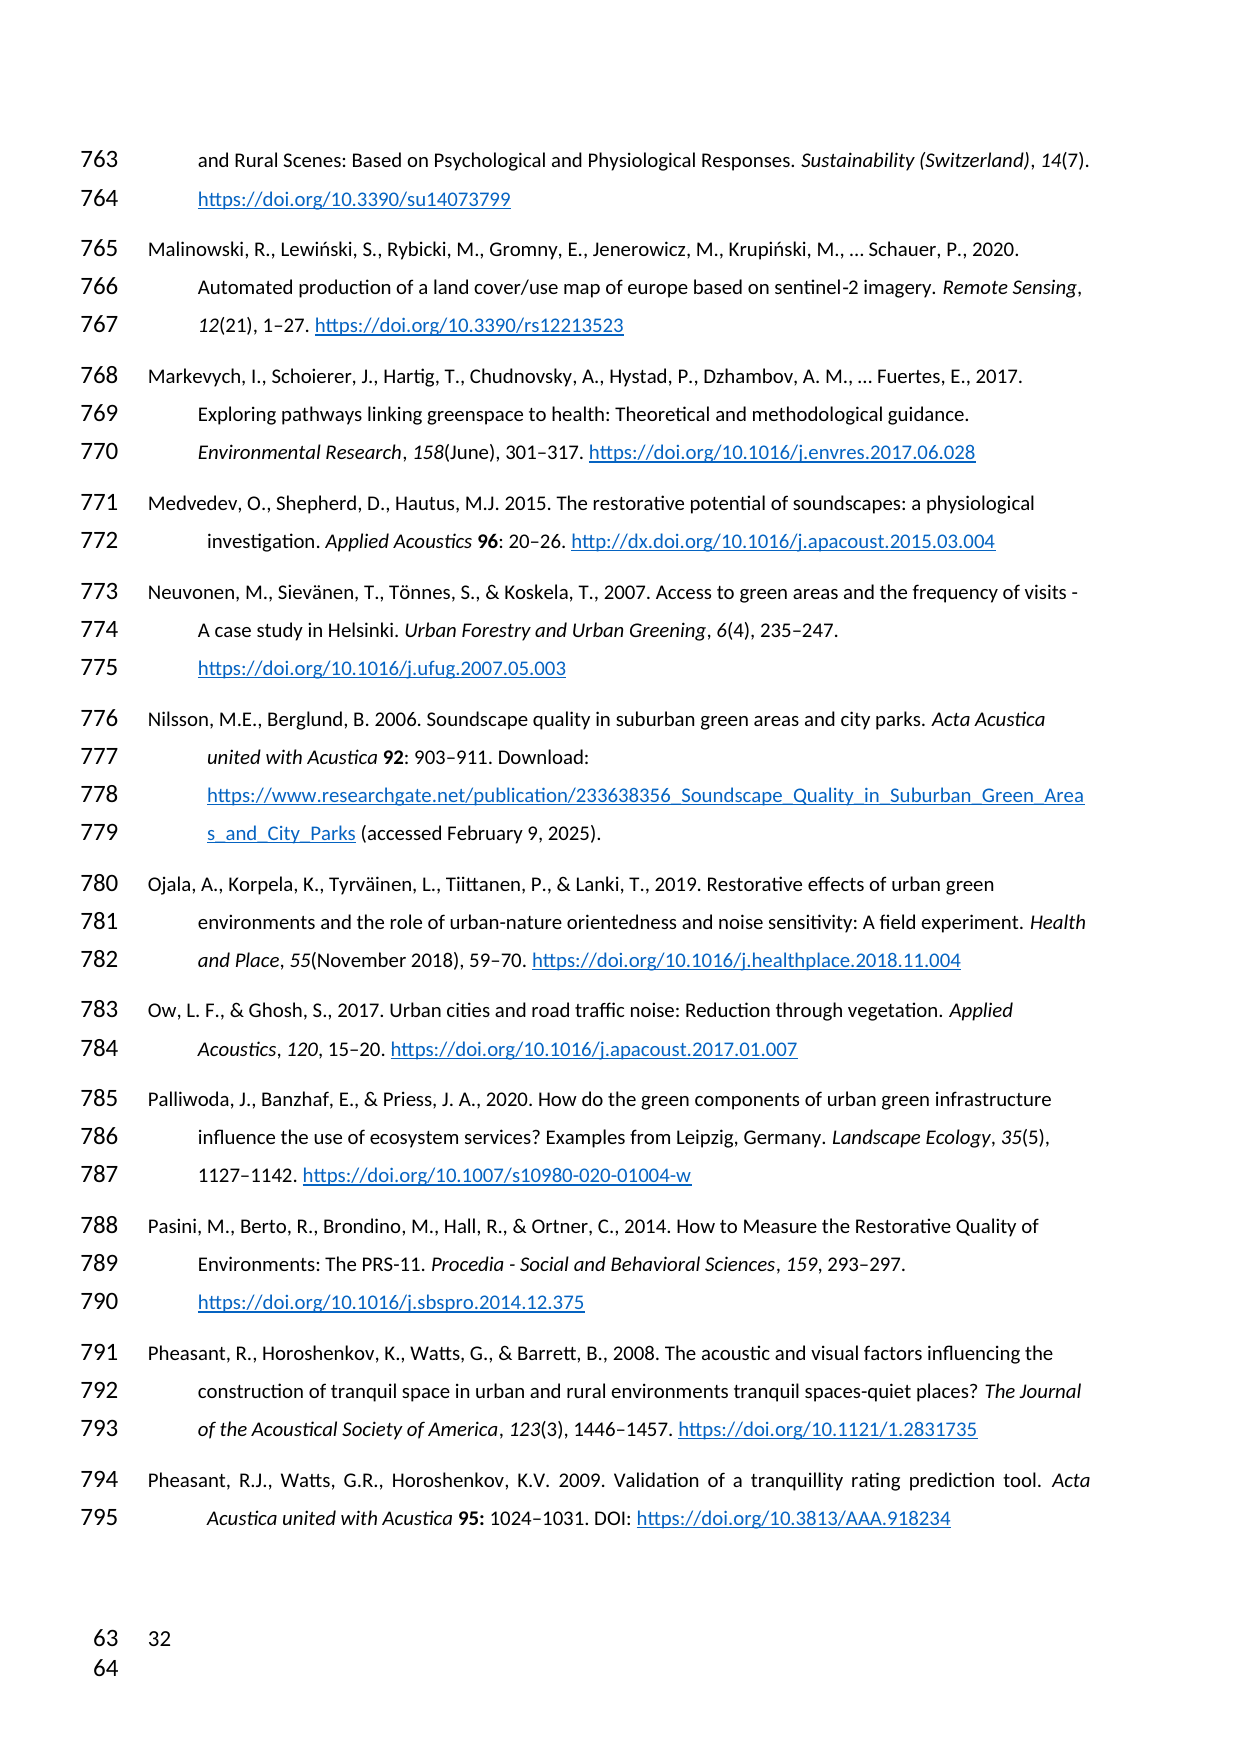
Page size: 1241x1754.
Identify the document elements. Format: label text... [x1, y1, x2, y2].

text Pasini, M., Berto, R., Brondino, M., Hall, R., & Ortner, C., 2014. How to Measure the Restorative Quality of Environments: The PRS-11. Procedia - Social and Behavioral Sciences, 159, 293–297. https://doi.org/10.1016/j.sbspro.2014.12.375 [148, 1213, 1092, 1315]
text Markevych, I., Schoierer, J., Hartig, T., Chudnovsky, A., Hystad, P., Dzhambov, A. M., … Fuertes, E., 2017. Exploring pathways linking greenspace to health: Theoretical and methodological guidance. Environmental Research, 158(June), 301–317. https://doi.org/10.1016/j.envres.2017.06.028 [148, 363, 1092, 465]
text Pheasant, R., Horoshenkov, K., Watts, G., & Barrett, B., 2008. The acoustic and visual factors influencing the construction of tranquil space in urban and rural environments tranquil spaces-quiet places? The Journal of the Acoustical Society of America, 123(3), 1446–1457. https://doi.org/10.1121/1.2831735 [148, 1340, 1092, 1442]
text Medvedev, O., Shepherd, D., Hautus, M.J. 2015. The restorative potential of soundscapes: a physiological investigation. Applied Acoustics 96: 20–26. http://dx.doi.org/10.1016/j.apacoust.2015.03.004 [148, 490, 1092, 554]
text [148, 148, 1092, 211]
text Palliwoda, J., Banzhaf, E., & Priess, J. A., 2020. How do the green components of urban green infrastructure influence the use of ecosystem services? Examples from Leipzig, Germany. Landscape Ecology, 35(5), 1127–1142. https://doi.org/10.1007/s10980-020-01004-w [148, 1086, 1092, 1188]
text Ojala, A., Korpela, K., Tyrväinen, L., Tiittanen, P., & Lanki, T., 2019. Restorative effects of urban green environments and the role of urban-nature orientedness and noise sensitivity: A field experiment. Health and Place, 55(November 2018), 59–70. https://doi.org/10.1016/j.healthplace.2018.11.004 [148, 871, 1092, 972]
text Ow, L. F., & Ghosh, S., 2017. Urban cities and road traffic noise: Reduction through vegetation. Applied Acoustics, 120, 15–20. https://doi.org/10.1016/j.apacoust.2017.01.007 [148, 998, 1092, 1061]
text Neuvonen, M., Sievänen, T., Tönnes, S., & Koskela, T., 2007. Access to green areas and the frequency of visits - A case study in Helsinki. Urban Forestry and Urban Greening, 6(4), 235–247. https://doi.org/10.1016/j.ufug.2007.05.003 [148, 579, 1092, 681]
text Malinowski, R., Lewiński, S., Rybicki, M., Gromny, E., Jenerowicz, M., Krupiński, M., … Schauer, P., 2020. Automated production of a land cover/use map of europe based on sentinel‐2 imagery. Remote Sensing, 12(21), 1–27. https://doi.org/10.3390/rs12213523 [148, 236, 1092, 338]
text Nilsson, M.E., Berglund, B. 2006. Soundscape quality in suburban green areas and city parks. Acta Acustica united with Acustica 92: 903–911. Download: https://www.researchgate.net/publication/233638356_Soundscape_Quality_in_Suburban_Green_Areas_and_City_Parks (accessed February 9, 2025). [148, 706, 1092, 846]
text Pheasant, R.J., Watts, G.R., Horoshenkov, K.V. 2009. Validation of a tranquillity rating prediction tool. Acta Acustica united with Acustica 95: 1024–1031. DOI: https://doi.org/10.3813/AAA.918234 [148, 1467, 1092, 1531]
